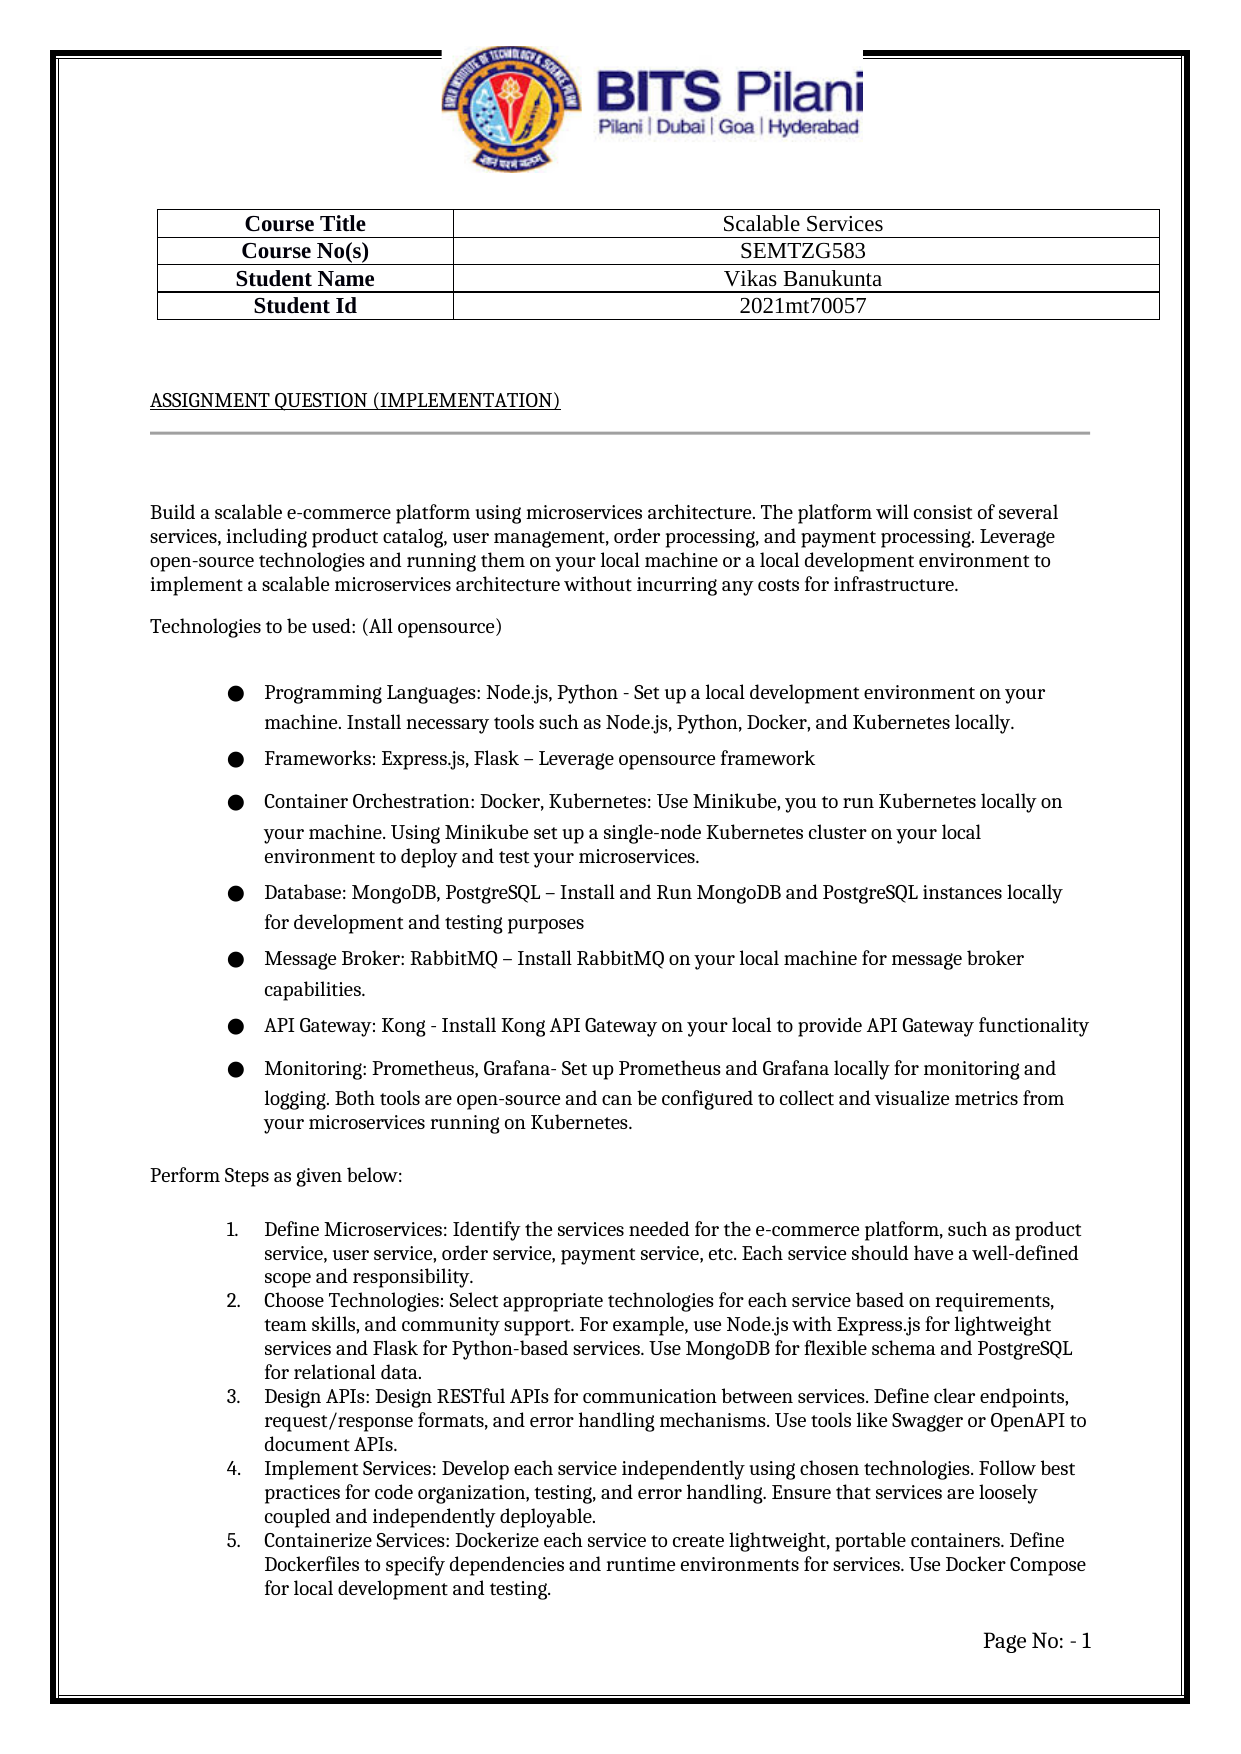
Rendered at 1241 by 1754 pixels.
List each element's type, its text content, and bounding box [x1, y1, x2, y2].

list Database: MongoDB, PostgreSQL – Install and Run MongoDB and PostgreSQL instances locally for development and testing purposes [227, 868, 1090, 935]
table_header Scalable Services [454, 210, 1159, 237]
table_cell 2021mt70057 [454, 293, 1159, 319]
table_cell Student Name [158, 265, 453, 291]
list Choose Technologies: Select appropriate technologies for each service based on requirements, team skills, and community support. For example, use Node.js with Express.js for lightweight services and Flask for Python-based services. Use MongoDB for flexible schema and PostgreSQL for relational data. [227, 1289, 1090, 1385]
list Design APIs: Design RESTful APIs for communication between services. Define clear endpoints, request/response formats, and error handling mechanisms. Use tools like Swagger or OpenAPI to document APIs. [227, 1385, 1090, 1457]
table_header Course Title [158, 210, 453, 237]
table_cell Course No(s) [158, 238, 453, 264]
list Monitoring: Prometheus, Grafana- Set up Prometheus and Grafana locally for monitoring and logging. Both tools are open-source and can be configured to collect and visualize metrics from your microservices running on Kubernetes. [227, 1044, 1090, 1135]
table_cell Vikas Banukunta [454, 265, 1159, 291]
text ASSIGNMENT QUESTION (IMPLEMENTATION) [150, 389, 1090, 413]
text Perform Steps as given below: [150, 1164, 1090, 1188]
table_cell Student Id [158, 293, 453, 319]
list Container Orchestration: Docker, Kubernetes: Use Minikube, you to run Kubernetes locally on your machine. Using Minikube set up a single-node Kubernetes cluster on your local environment to deploy and test your microservices. [227, 778, 1090, 868]
list Message Broker: RabbitMQ – Install RabbitMQ on your local machine for message broker capabilities. [227, 935, 1090, 1002]
list API Gateway: Kong - Install Kong API Gateway on your local to provide API Gateway functionality [227, 1002, 1090, 1044]
picture [441, 46, 863, 173]
list Frameworks: Express.js, Flask – Leverage opensource framework [227, 735, 1090, 778]
list Containerize Services: Dockerize each service to create lightweight, portable containers. Define Dockerfiles to specify dependencies and runtime environments for services. Use Docker Compose for local development and testing. [227, 1529, 1090, 1601]
table_cell SEMTZG583 [454, 238, 1159, 264]
list Programming Languages: Node.js, Python - Set up a local development environment on your machine. Install necessary tools such as Node.js, Python, Docker, and Kubernetes locally. [227, 668, 1090, 735]
list Define Microservices: Identify the services needed for the e-commerce platform, such as product service, user service, order service, payment service, etc. Each service should have a well-defined scope and responsibility. [227, 1217, 1090, 1289]
text Build a scalable e-commerce platform using microservices architecture. The platform will consist of several services, including product catalog, user management, order processing, and payment processing. Leverage open-source technologies and running them on your local machine or a local development environment to implement a scalable microservices architecture without incurring any costs for infrastructure. [150, 477, 1090, 596]
text Technologies to be used: (All opensource) [150, 615, 1090, 639]
list Implement Services: Develop each service independently using chosen technologies. Follow best practices for code organization, testing, and error handling. Ensure that services are loosely coupled and independently deployable. [227, 1457, 1090, 1529]
